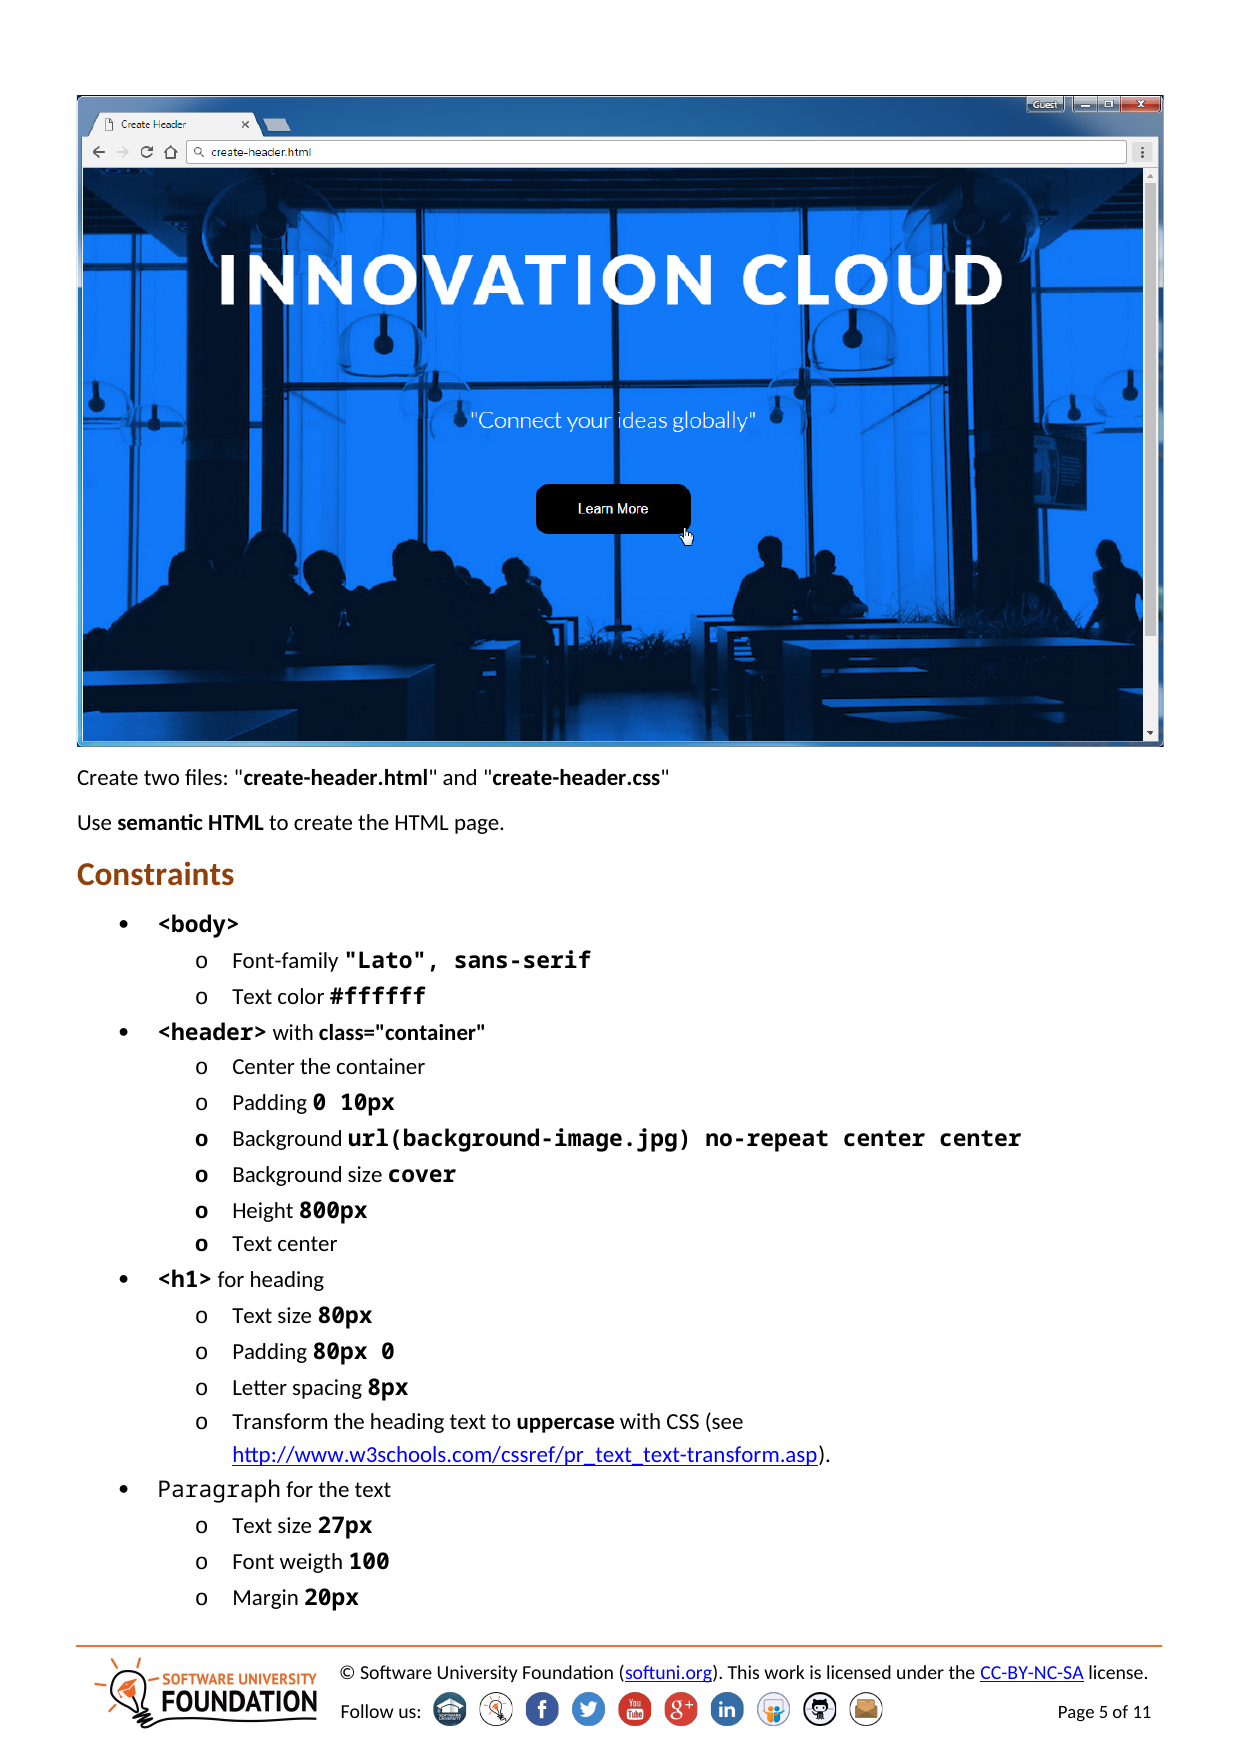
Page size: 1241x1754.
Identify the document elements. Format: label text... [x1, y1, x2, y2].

list Text size 80px [194, 1299, 1163, 1330]
text Use semantic HTML to create the HTML page. [77, 808, 1163, 836]
picture [803, 1692, 837, 1726]
list Text color #ffffff [194, 980, 1163, 1011]
list Padding 0 10px [194, 1085, 1163, 1117]
list Height 800px [194, 1193, 1163, 1225]
list Padding 80px 0 [194, 1335, 1163, 1366]
picture [849, 1692, 883, 1726]
picture [76, 95, 1164, 747]
picture [479, 1692, 513, 1726]
list Margin 20px [194, 1581, 1163, 1612]
list Text center [194, 1229, 1163, 1259]
list Paragraph for the text [119, 1473, 1163, 1504]
picture [710, 1692, 744, 1726]
list Font weigth 100 [194, 1545, 1163, 1576]
list Letter spacing 8px [194, 1371, 1163, 1402]
list Background url(background-image.jpg) no-repeat center center [194, 1121, 1163, 1153]
picture [572, 1692, 605, 1726]
picture [664, 1692, 698, 1726]
list Transform the heading text to uppercase with CSS (see http://www.w3schools.com/cssref/pr_text_text-transform.asp). [194, 1407, 1163, 1468]
list <header> with class="container" [119, 1016, 1163, 1047]
list Font-family "Lato", sans-serif [194, 944, 1163, 975]
subtitle Constraints [77, 853, 1163, 893]
picture [757, 1692, 790, 1726]
list Text size 27px [194, 1509, 1163, 1540]
list Center the container [194, 1052, 1163, 1081]
picture [525, 1692, 559, 1726]
list Background size cover [194, 1157, 1163, 1189]
picture [93, 1656, 317, 1729]
text Create two files: "create-header.html" and "create-header.css" [77, 763, 1163, 791]
picture [618, 1692, 652, 1726]
list <h1> for heading [119, 1263, 1163, 1294]
list <body> [119, 908, 1163, 939]
picture [433, 1692, 467, 1726]
